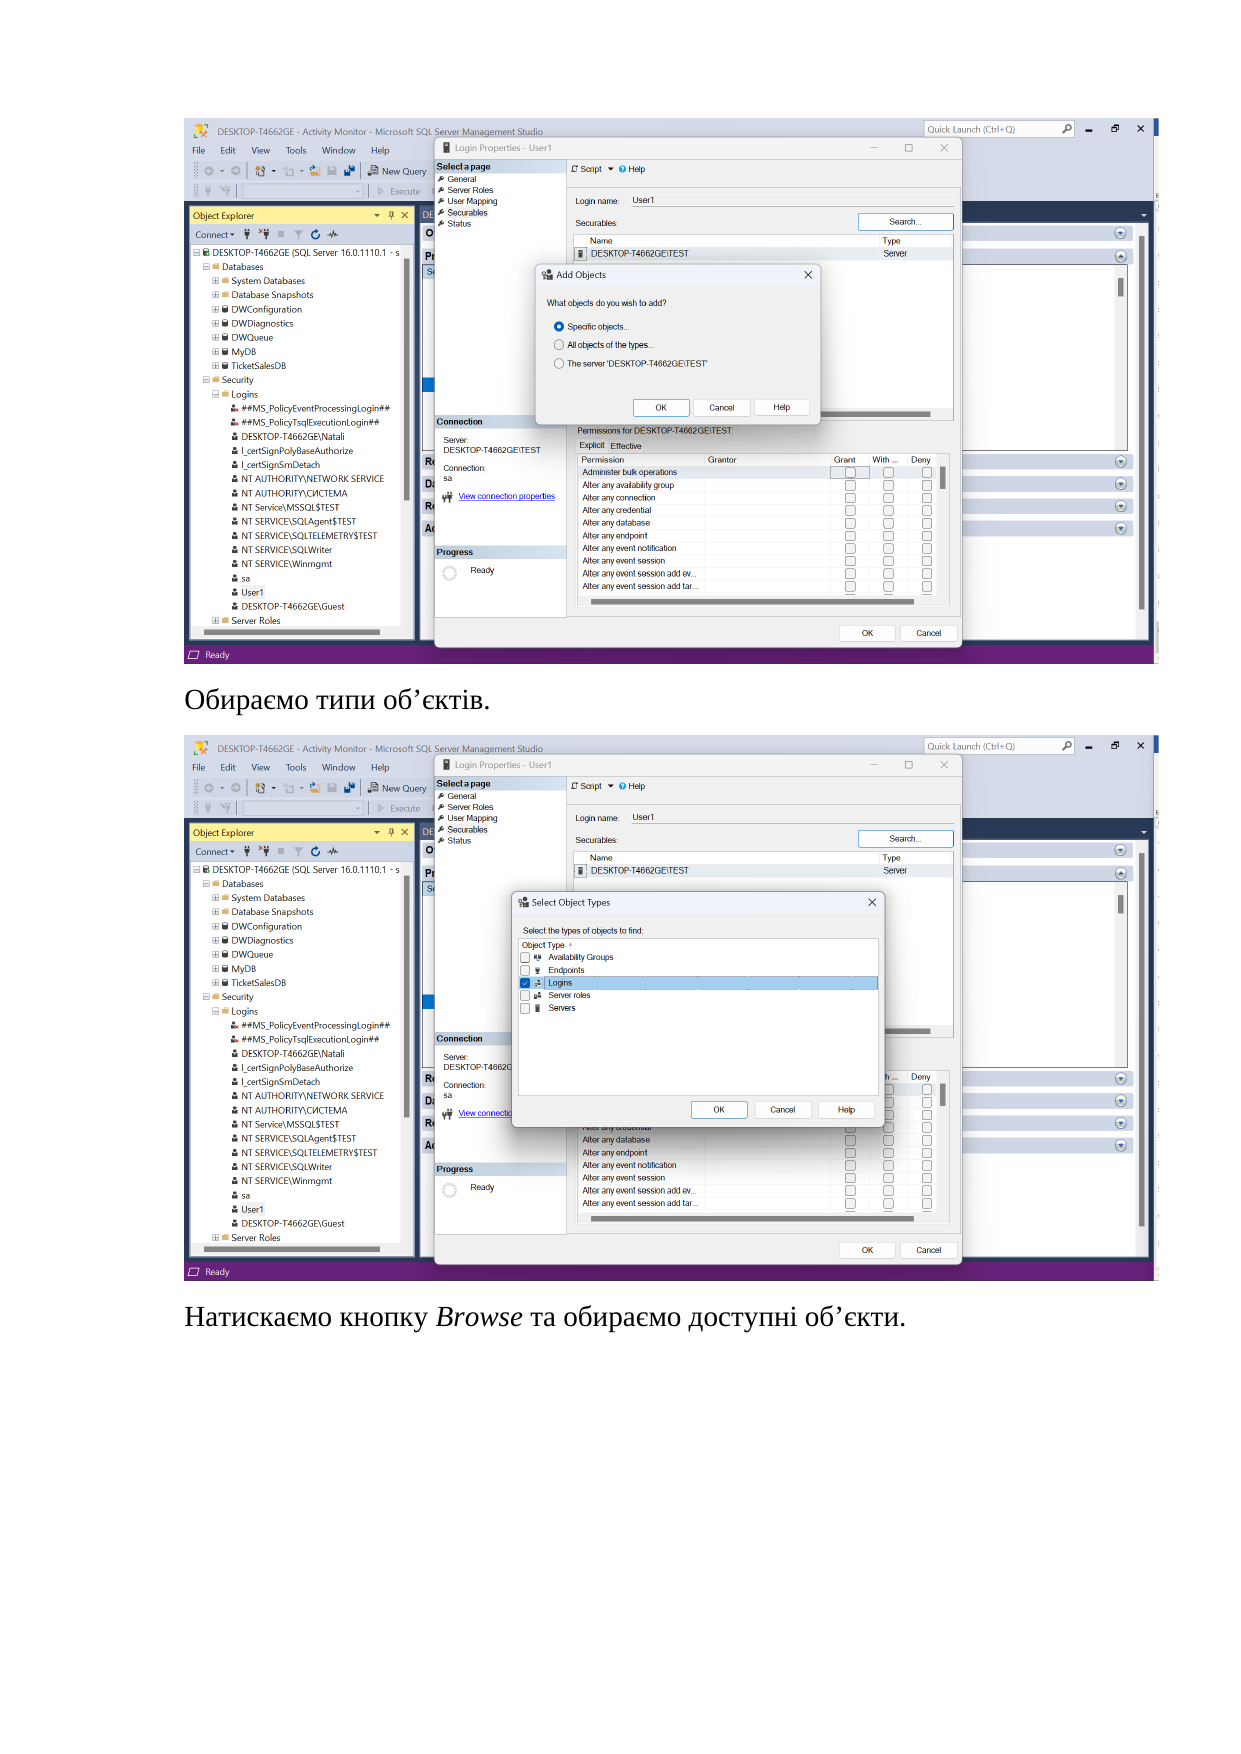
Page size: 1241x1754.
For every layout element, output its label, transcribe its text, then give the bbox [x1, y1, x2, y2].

picture [184, 118, 1159, 664]
text Обираємо типи об’єктів. [184, 682, 1152, 716]
picture [184, 735, 1159, 1281]
text Натискаємо кнопку Browse та обираємо доступні об’єкти. [184, 1299, 1152, 1333]
